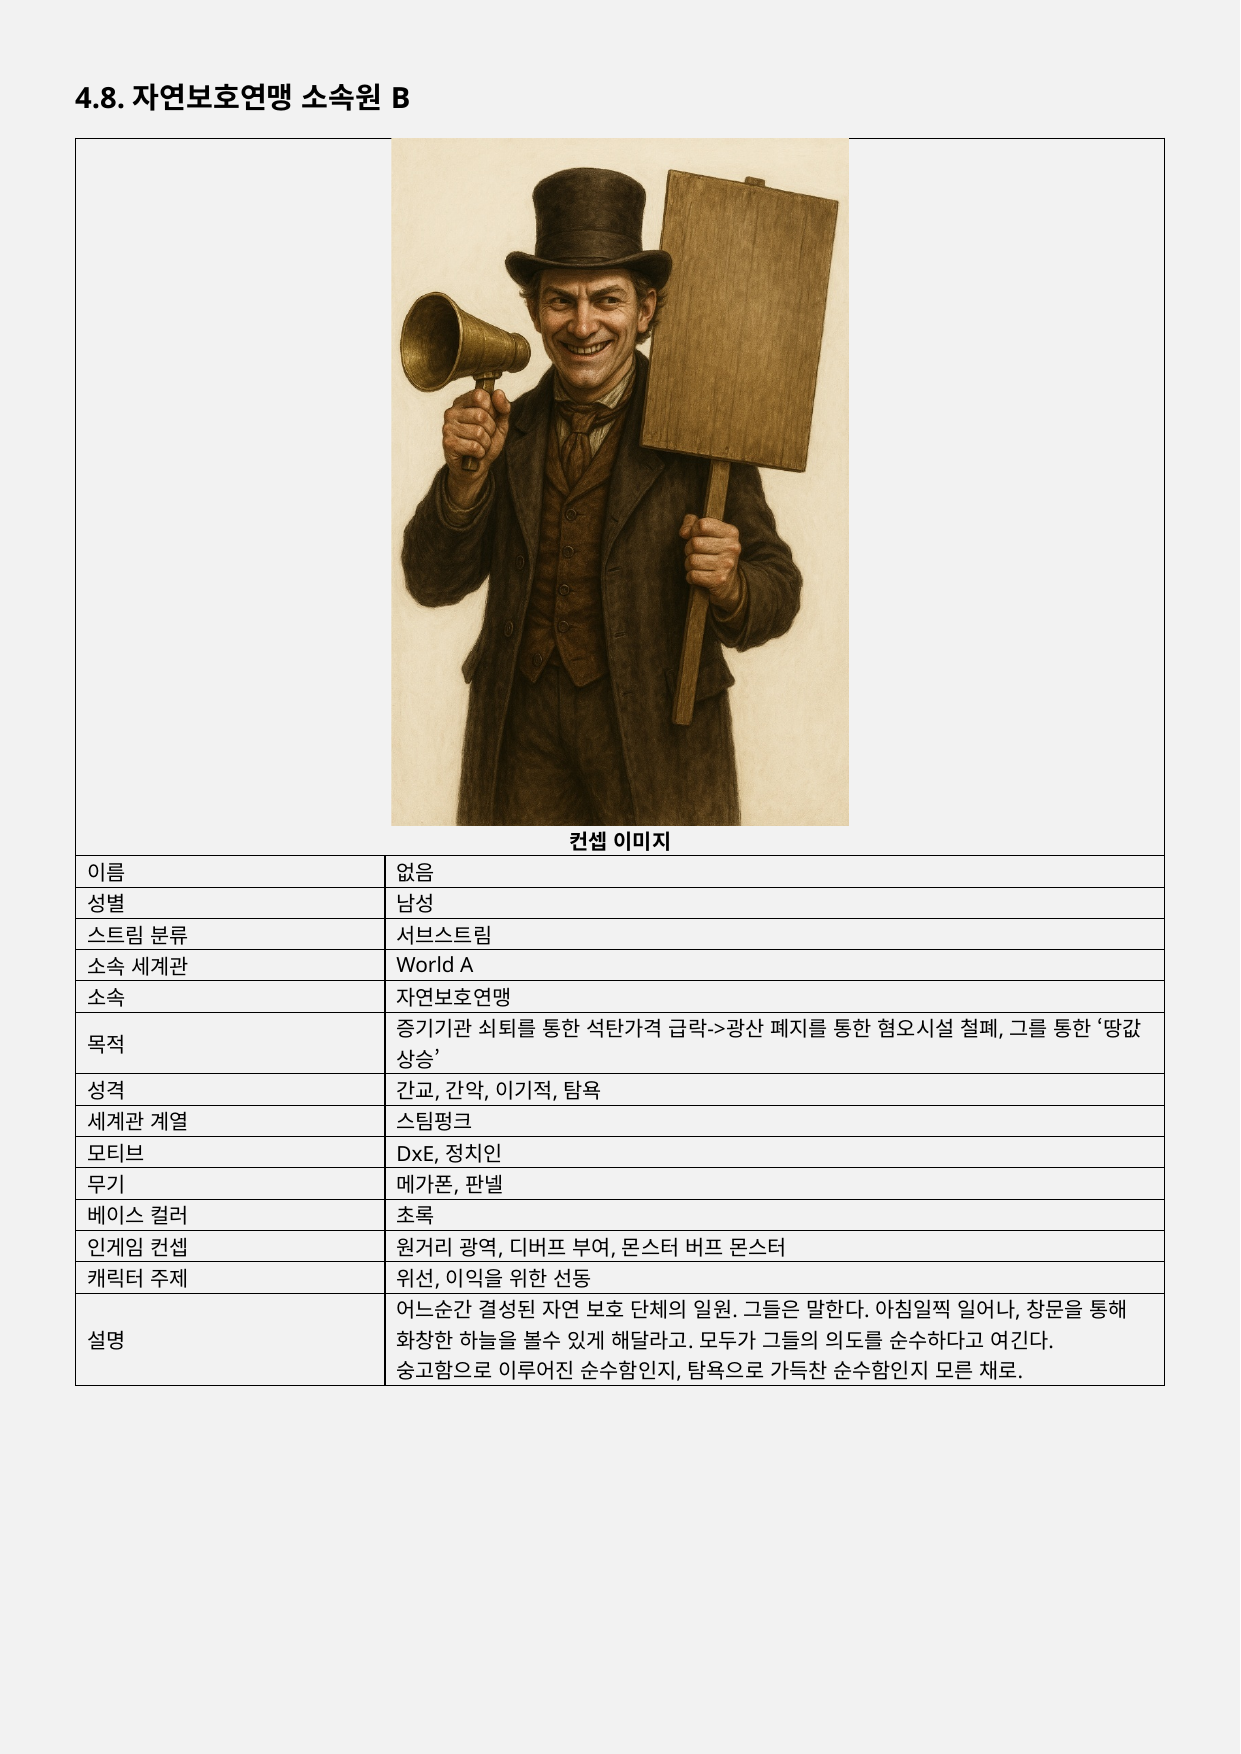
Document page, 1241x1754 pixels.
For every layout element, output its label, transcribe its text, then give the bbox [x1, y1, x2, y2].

table_cell 자연보호연맹 [386, 981, 1164, 1012]
table_cell 어느순간 결성된 자연 보호 단체의 일원. 그들은 말한다. 아침일찍 일어나, 창문을 통해 화창한 하늘을 볼수 있게 해달라고. 모두가 그들의 의도를 순수하다고 여긴다. 숭고함으로 이루어진 순수함인지, 탐욕으로 가득찬 순수함인지 모른 채로. [386, 1294, 1164, 1384]
table_cell 서브스트림 [386, 919, 1164, 949]
table_cell 이름 [76, 856, 384, 887]
table_cell 소속 [76, 981, 384, 1012]
table_cell 원거리 광역, 디버프 부여, 몬스터 버프 몬스터 [386, 1231, 1164, 1261]
table_cell 캐릭터 주제 [76, 1262, 384, 1292]
table_cell DxE, 정치인 [386, 1137, 1164, 1167]
picture [391, 138, 849, 826]
table_header 컨셉 이미지 [76, 139, 1164, 855]
text 자연보호연맹 소속원 B [75, 75, 1165, 117]
table_cell 메가폰, 판넬 [386, 1168, 1164, 1198]
table_cell 세계관 계열 [76, 1106, 384, 1136]
table_cell 간교, 간악, 이기적, 탐욕 [386, 1074, 1164, 1104]
table_cell 성격 [76, 1074, 384, 1104]
table_cell 남성 [386, 888, 1164, 918]
table_cell 무기 [76, 1168, 384, 1198]
table_cell 모티브 [76, 1137, 384, 1167]
table_cell 위선, 이익을 위한 선동 [386, 1262, 1164, 1292]
table_cell 스팀펑크 [386, 1106, 1164, 1136]
table_cell 성별 [76, 888, 384, 918]
table_cell 증기기관 쇠퇴를 통한 석탄가격 급락->광산 폐지를 통한 혐오시설 철폐, 그를 통한 ‘땅값 상승’ [386, 1013, 1164, 1073]
table_cell 초록 [386, 1200, 1164, 1230]
table_cell 설명 [76, 1294, 384, 1384]
table_cell 소속 세계관 [76, 950, 384, 980]
table_cell 베이스 컬러 [76, 1200, 384, 1230]
table_cell 목적 [76, 1013, 384, 1073]
table_cell 스트림 분류 [76, 919, 384, 949]
table_cell World A [386, 950, 1164, 980]
table_cell 없음 [386, 856, 1164, 887]
table_cell 인게임 컨셉 [76, 1231, 384, 1261]
